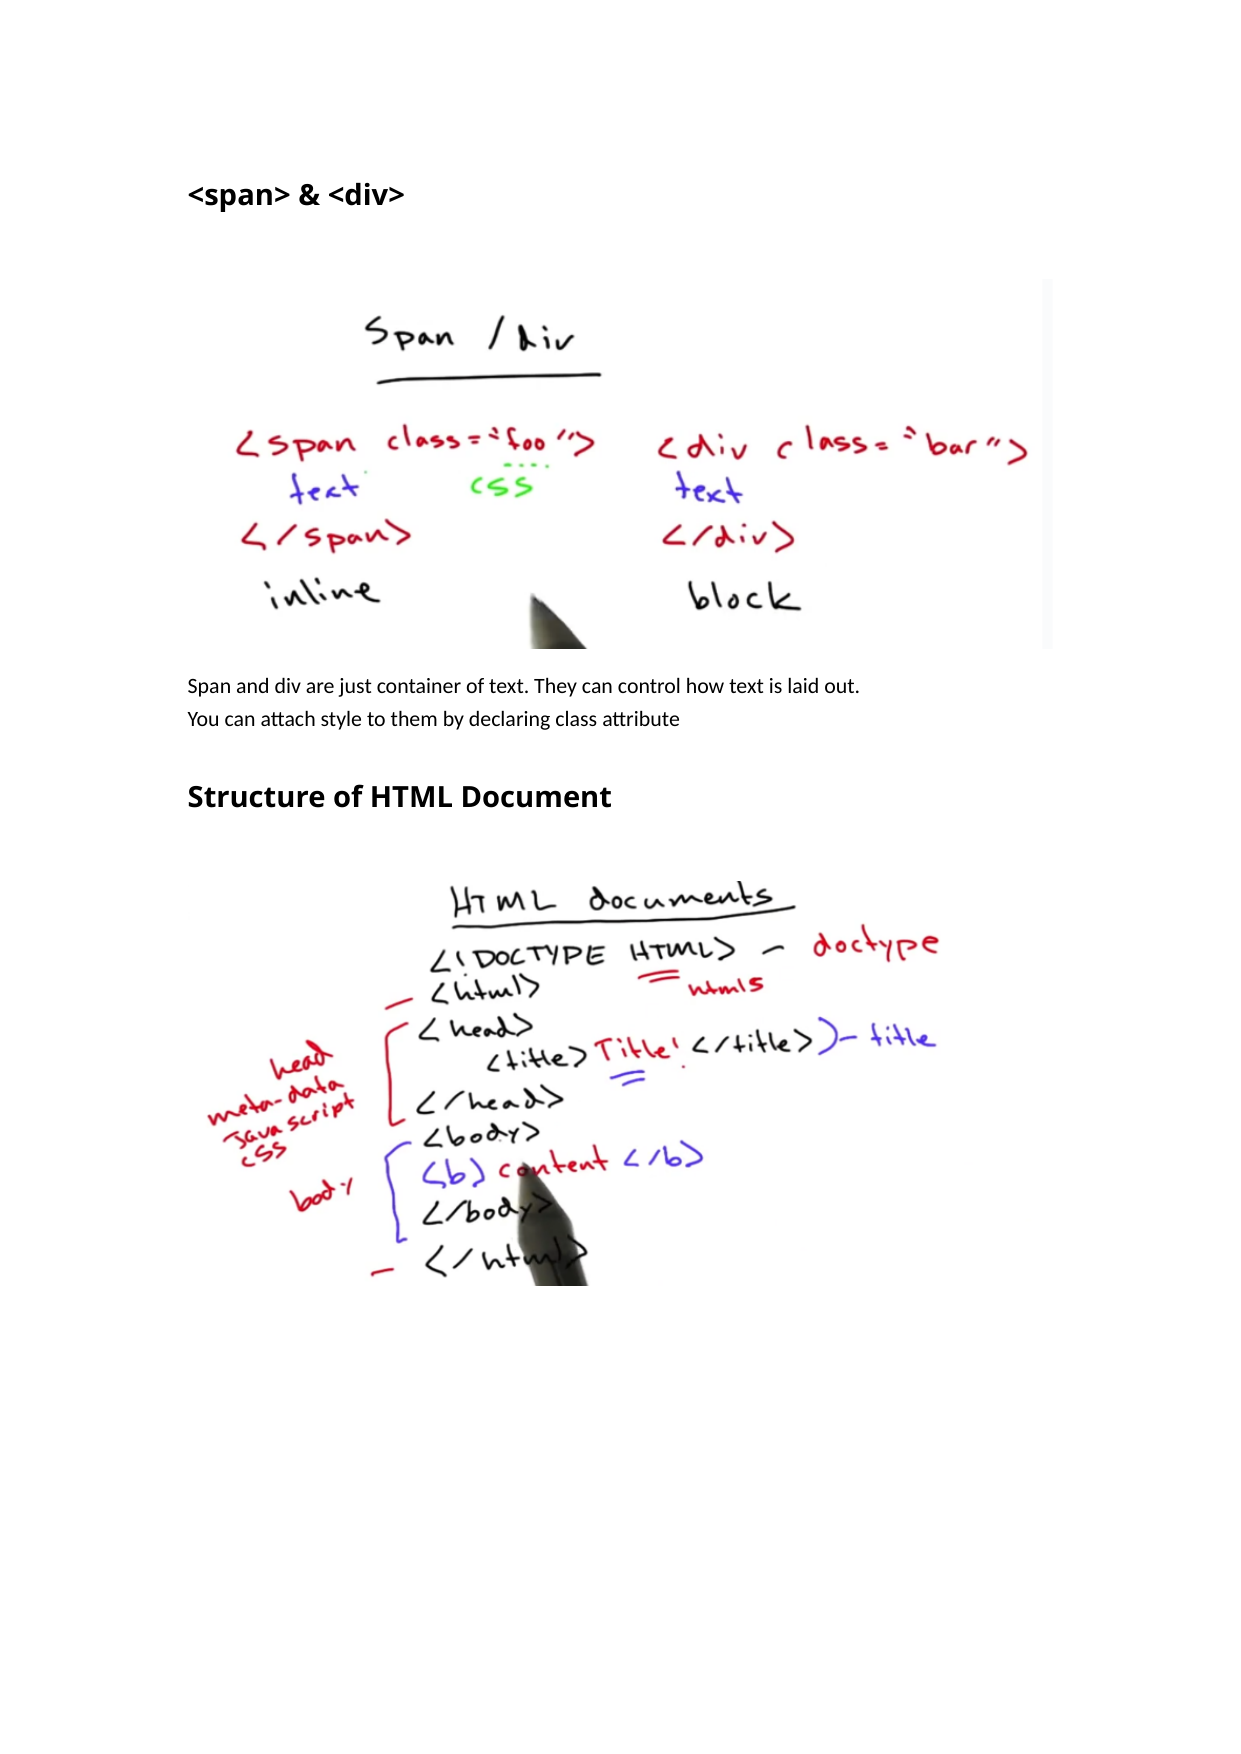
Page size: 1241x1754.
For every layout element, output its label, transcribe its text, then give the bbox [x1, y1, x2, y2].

subtitle <span> & <div> [187, 162, 1053, 227]
text Span and div are just container of text. They can control how text is laid out. [187, 669, 1053, 702]
subtitle Structure of HTML Document [187, 763, 1053, 828]
picture [187, 881, 1053, 1286]
picture [187, 279, 1053, 649]
text You can attach style to them by declaring class attribute [187, 702, 1053, 734]
